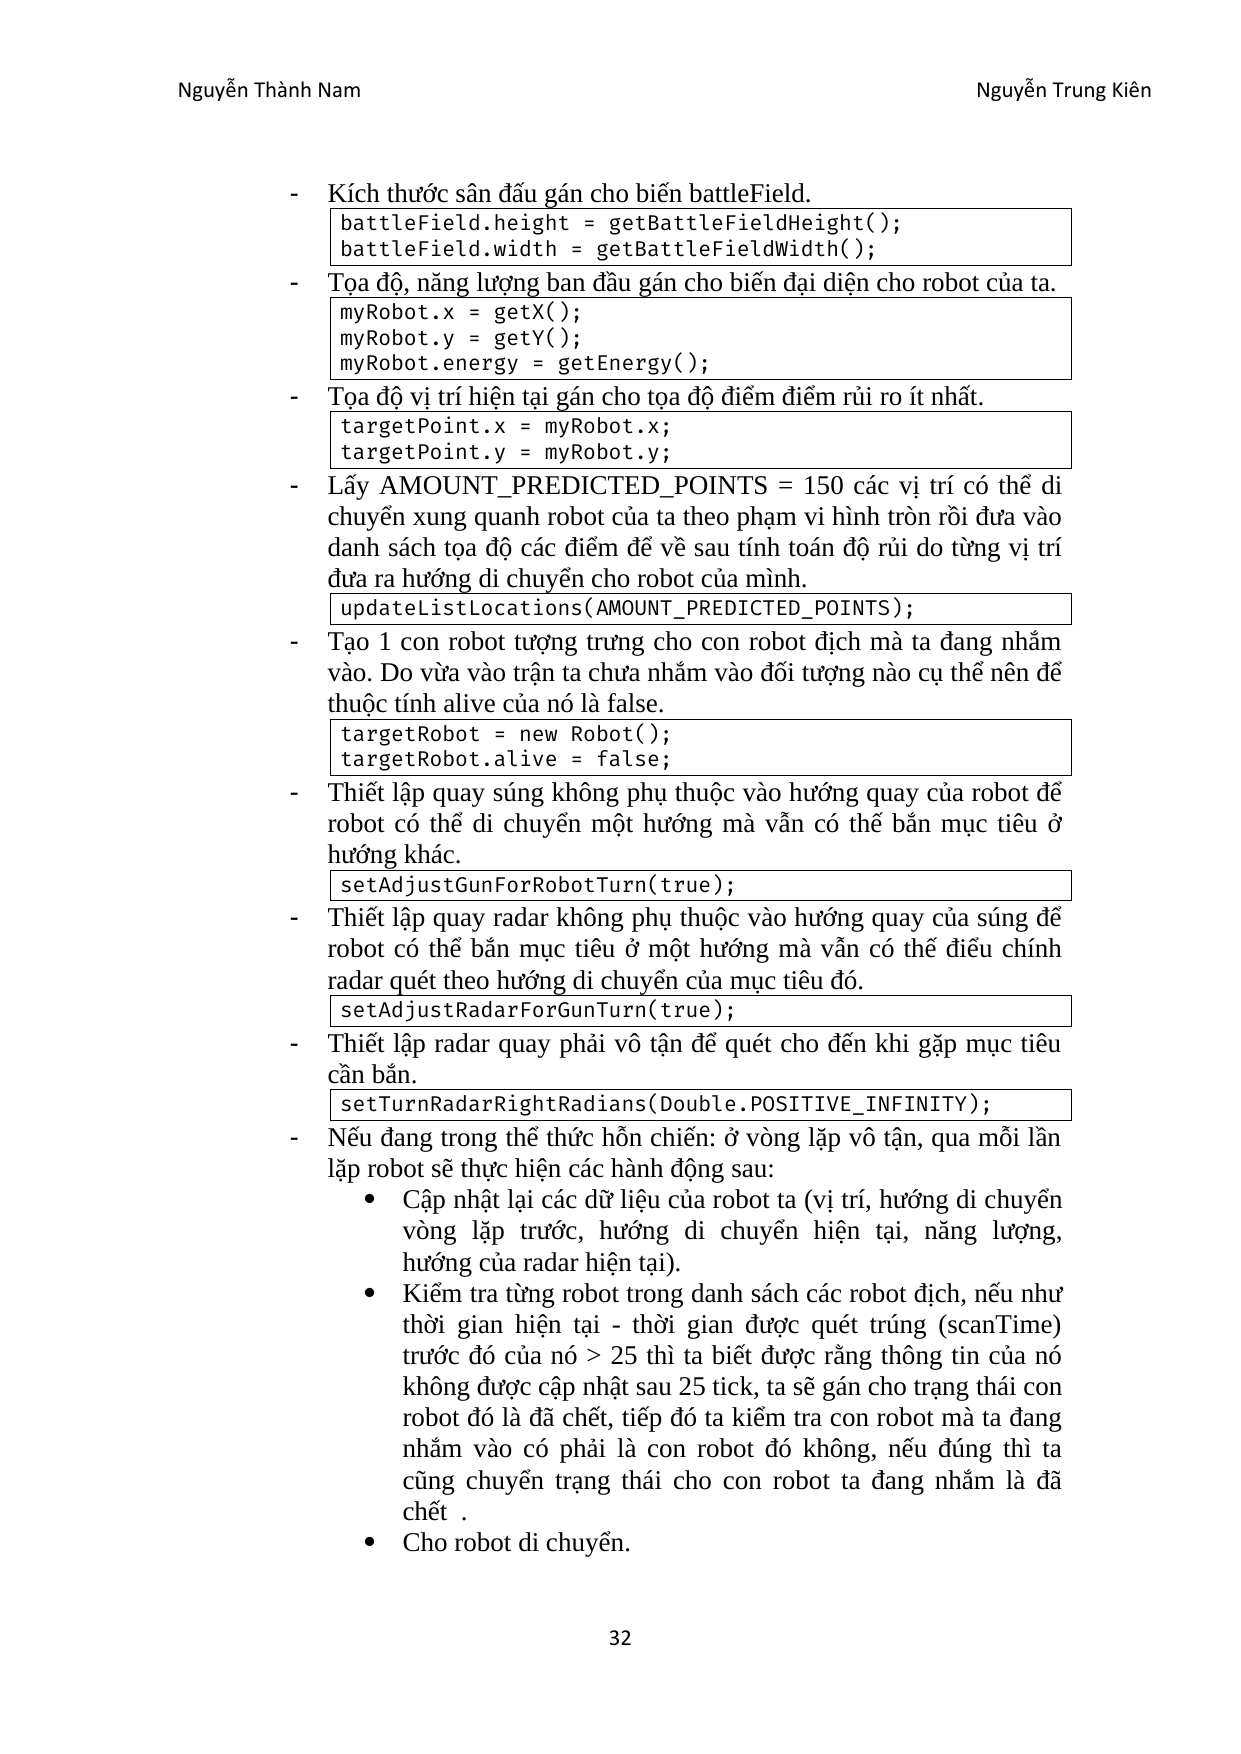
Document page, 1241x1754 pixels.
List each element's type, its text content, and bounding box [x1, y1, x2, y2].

list targetRobot = new Robot(); targetRobot.alive = false; [331, 720, 1071, 775]
list setAdjustRadarForGunTurn(true); [331, 996, 1071, 1026]
list Thiết lập quay súng không phụ thuộc vào hướng quay của robot để robot có thể di chuyển một hướng mà vẫn có thế bắn mục tiêu ở hướng khác. [290, 776, 1063, 869]
list Tạo 1 con robot tượng trưng cho con robot địch mà ta đang nhắm vào. Do vừa vào trận ta chưa nhắm vào đối tượng nào cụ thể nên để thuộc tính alive của nó là false. [290, 625, 1063, 719]
list Thiết lập radar quay phải vô tận để quét cho đến khi gặp mục tiêu cần bắn. [290, 1027, 1063, 1089]
list Lấy AMOUNT_PREDICTED_POINTS = 150 các vị trí có thể di chuyển xung quanh robot của ta theo phạm vi hình tròn rồi đưa vào danh sách tọa độ các điểm để về sau tính toán độ rủi do từng vị trí đưa ra hướng di chuyển cho robot của mình. [290, 469, 1063, 593]
list Tọa độ, năng lượng ban đầu gán cho biến đại diện cho robot của ta. [290, 266, 1063, 297]
list targetPoint.x = myRobot.x; targetPoint.y = myRobot.y; [331, 412, 1071, 468]
list Kiểm tra từng robot trong danh sách các robot địch, nếu như thời gian hiện tại - thời gian được quét trúng (scanTime) trước đó của nó > 25 thì ta biết được rằng thông tin của nó không được cập nhật sau 25 tick, ta sẽ gán cho trạng thái con robot đó là đã chết, tiếp đó ta kiểm tra con robot mà ta đang nhắm vào có phải là con robot đó không, nếu đúng thì ta cũng chuyển trạng thái cho con robot ta đang nhắm là đã chết . [365, 1277, 1063, 1526]
list updateListLocations(AMOUNT_PREDICTED_POINTS); [331, 594, 1071, 624]
list Cho robot di chuyển. [365, 1526, 1063, 1557]
list Thiết lập quay radar không phụ thuộc vào hướng quay của súng để robot có thể bắn mục tiêu ở một hướng mà vẫn có thế điểu chính radar quét theo hướng di chuyển của mục tiêu đó. [290, 901, 1063, 995]
list battleField.height = getBattleFieldHeight(); battleField.width = getBattleFieldWidth(); [331, 209, 1071, 265]
list Kích thước sân đấu gán cho biến battleField. [290, 177, 1063, 208]
list setTurnRadarRightRadians(Double.POSITIVE_INFINITY); [331, 1090, 1071, 1120]
list setAdjustGunForRobotTurn(true); [331, 871, 1071, 900]
list Cập nhật lại các dữ liệu của robot ta (vị trí, hướng di chuyển vòng lặp trước, hướng di chuyển hiện tại, năng lượng, hướng của radar hiện tại). [365, 1183, 1063, 1277]
list Tọa độ vị trí hiện tại gán cho tọa độ điểm điểm rủi ro ít nhất. [290, 380, 1063, 411]
list myRobot.x = getX(); myRobot.y = getY(); myRobot.energy = getEnergy(); [331, 298, 1071, 379]
list Nếu đang trong thể thức hỗn chiến: ở vòng lặp vô tận, qua mỗi lần lặp robot sẽ thực hiện các hành động sau: [290, 1121, 1063, 1183]
